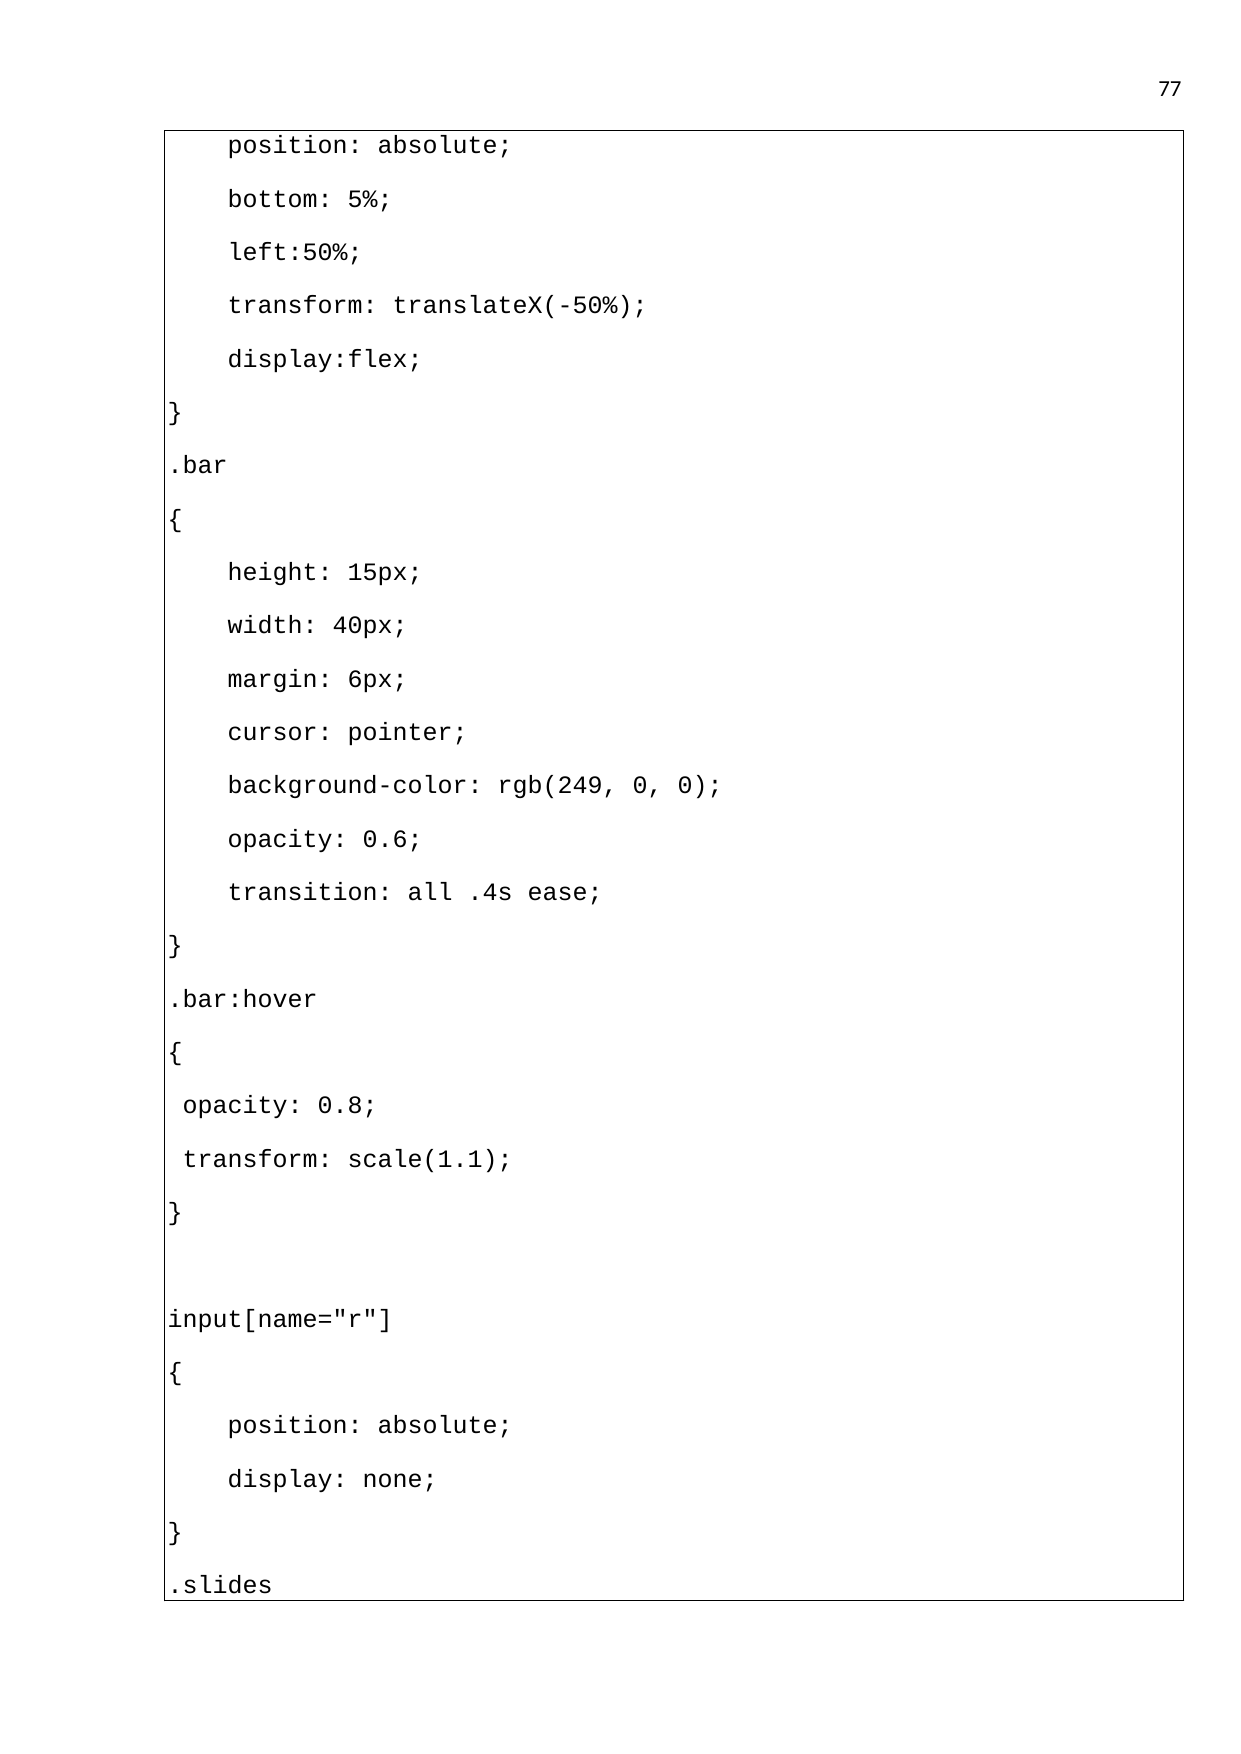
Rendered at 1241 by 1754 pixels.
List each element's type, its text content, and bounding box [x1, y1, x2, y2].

text opacity: 0.8; [165, 1090, 1183, 1121]
text { [165, 503, 1183, 535]
text transform: translateX(-50%); [165, 290, 1183, 321]
text background-color: rgb(249, 0, 0); [165, 770, 1183, 801]
text } [165, 1517, 1183, 1548]
text transition: all .4s ease; [165, 877, 1183, 908]
text { [165, 1037, 1183, 1068]
text .slides [165, 1570, 1183, 1600]
text height: 15px; [165, 557, 1183, 588]
text width: 40px; [165, 610, 1183, 641]
text } [165, 930, 1183, 961]
text .bar:hover [165, 983, 1183, 1015]
text } [165, 397, 1183, 428]
text display: none; [165, 1463, 1183, 1495]
text left:50%; [165, 237, 1183, 268]
text display:flex; [165, 343, 1183, 375]
text } [165, 1197, 1183, 1228]
text .bar [165, 450, 1183, 481]
text { [165, 1357, 1183, 1388]
text position: absolute; [165, 1410, 1183, 1441]
text cursor: pointer; [165, 717, 1183, 748]
text margin: 6px; [165, 663, 1183, 695]
text opacity: 0.6; [165, 823, 1183, 855]
text bottom: 5%; [165, 183, 1183, 215]
text position: absolute; [165, 131, 1183, 161]
text transform: scale(1.1); [165, 1143, 1183, 1175]
text input[name="r"] [165, 1303, 1183, 1335]
